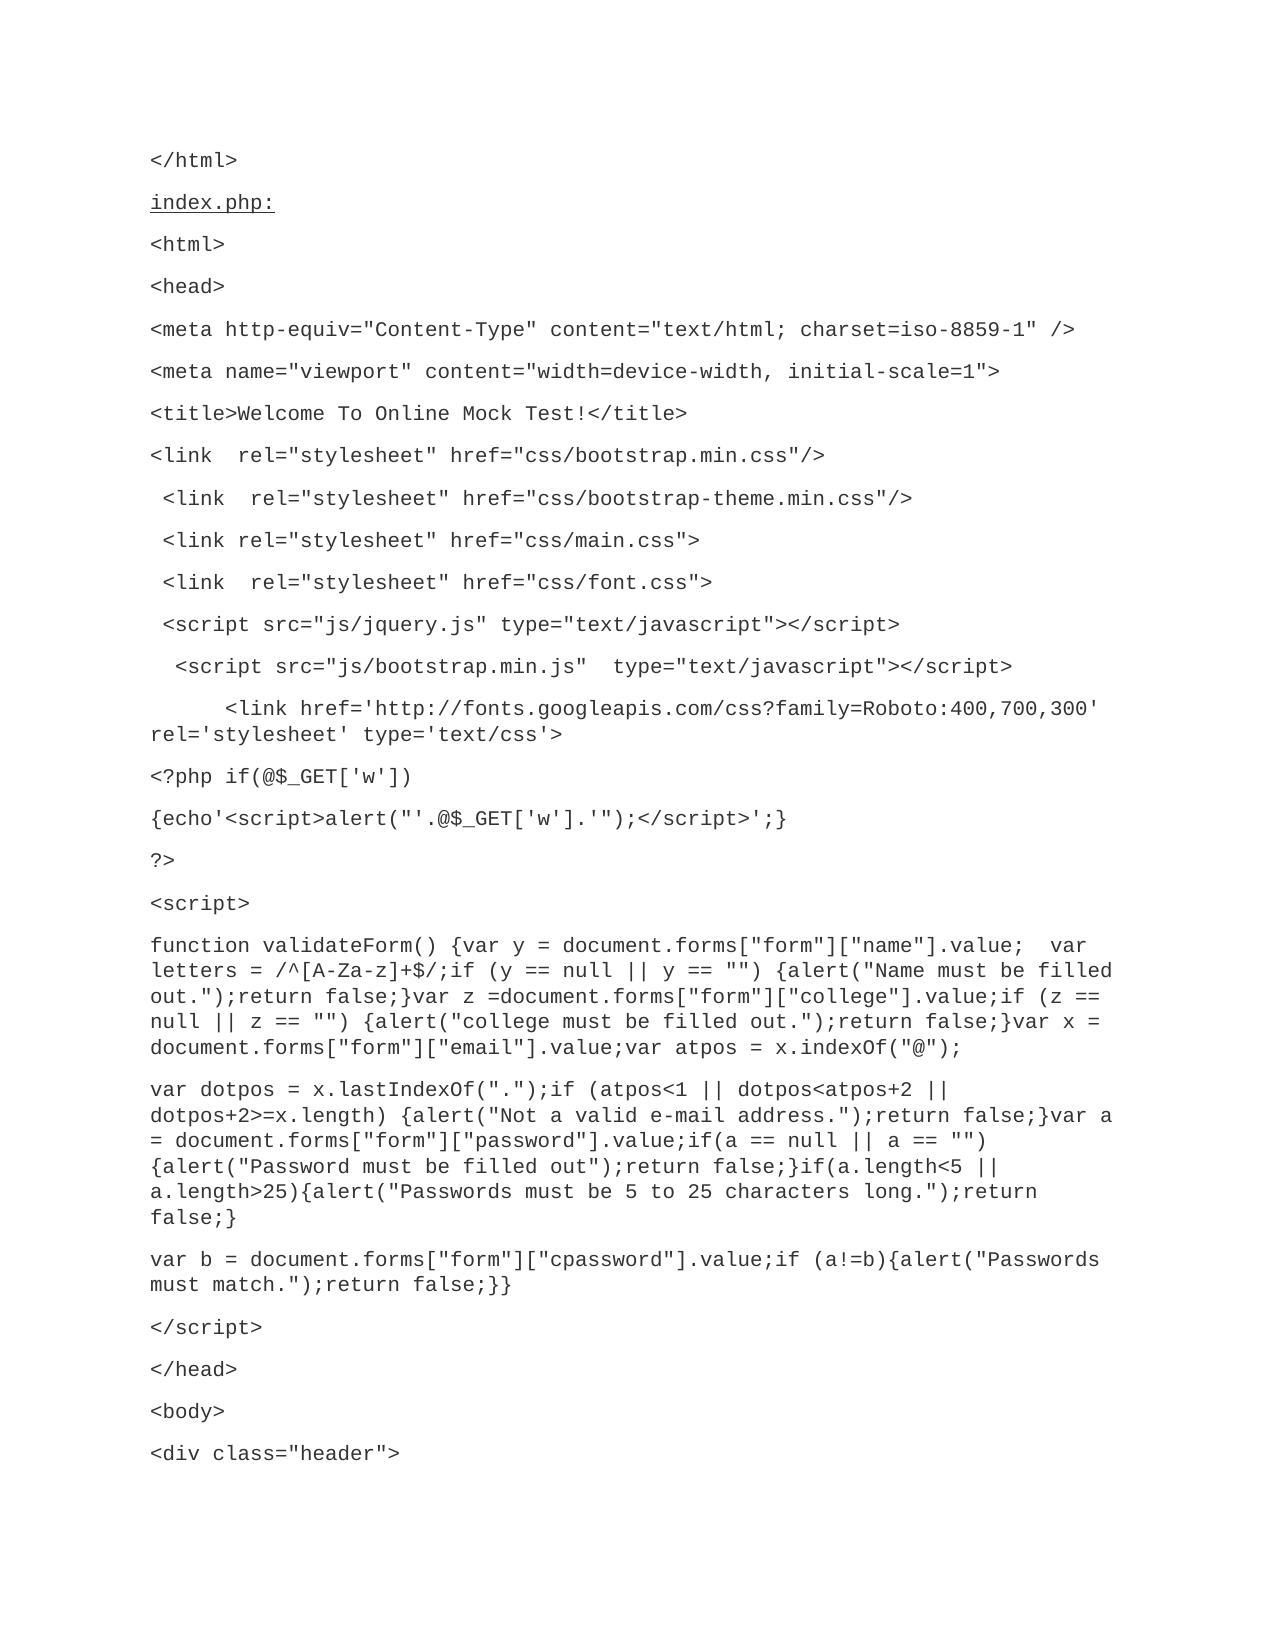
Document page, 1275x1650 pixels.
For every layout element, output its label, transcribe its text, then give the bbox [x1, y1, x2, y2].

text var dotpos = x.lastIndexOf(".");if (atpos<1 || dotpos<atpos+2 || dotpos+2>=x.length) {alert("Not a valid e-mail address.");return false;}var a = document.forms["form"]["password"].value;if(a == null || a == ""){alert("Password must be filled out");return false;}if(a.length<5 || a.length>25){alert("Passwords must be 5 to 25 characters long.");return false;} [150, 1079, 1125, 1230]
text </html> [150, 150, 1125, 174]
text ?> [150, 851, 1125, 874]
text <html> [150, 234, 1125, 258]
text <script src="js/bootstrap.min.js" type="text/javascript"></script> [150, 656, 1125, 680]
text index.php: [150, 192, 1125, 216]
text <div class="header"> [150, 1443, 1125, 1467]
text </script> [150, 1317, 1125, 1340]
text <script src="js/jquery.js" type="text/javascript"></script> [150, 614, 1125, 638]
text <link rel="stylesheet" href="css/bootstrap.min.css"/> [150, 445, 1125, 469]
text <link rel="stylesheet" href="css/bootstrap-theme.min.css"/> [150, 487, 1125, 511]
text <title>Welcome To Online Mock Test!</title> [150, 403, 1125, 427]
text <link rel="stylesheet" href="css/font.css"> [150, 572, 1125, 596]
text <head> [150, 277, 1125, 300]
text </head> [150, 1359, 1125, 1382]
text <body> [150, 1401, 1125, 1425]
text <meta name="viewport" content="width=device-width, initial-scale=1"> [150, 361, 1125, 384]
text <?php if(@$_GET['w']) [150, 766, 1125, 790]
text <script> [150, 893, 1125, 916]
text <link href='http://fonts.googleapis.com/css?family=Roboto:400,700,300' rel='stylesheet' type='text/css'> [150, 698, 1125, 748]
text <meta http-equiv="Content-Type" content="text/html; charset=iso-8859-1" /> [150, 319, 1125, 342]
text var b = document.forms["form"]["cpassword"].value;if (a!=b){alert("Passwords must match.");return false;}} [150, 1249, 1125, 1298]
text <link rel="stylesheet" href="css/main.css"> [150, 530, 1125, 553]
text {echo'<script>alert("'.@$_GET['w'].'");</script>';} [150, 808, 1125, 832]
text function validateForm() {var y = document.forms["form"]["name"].value; var letters = /^[A-Za-z]+$/;if (y == null || y == "") {alert("Name must be filled out.");return false;}var z =document.forms["form"]["college"].value;if (z == null || z == "") {alert("college must be filled out.");return false;}var x = document.forms["form"]["email"].value;var atpos = x.indexOf("@"); [150, 935, 1125, 1061]
